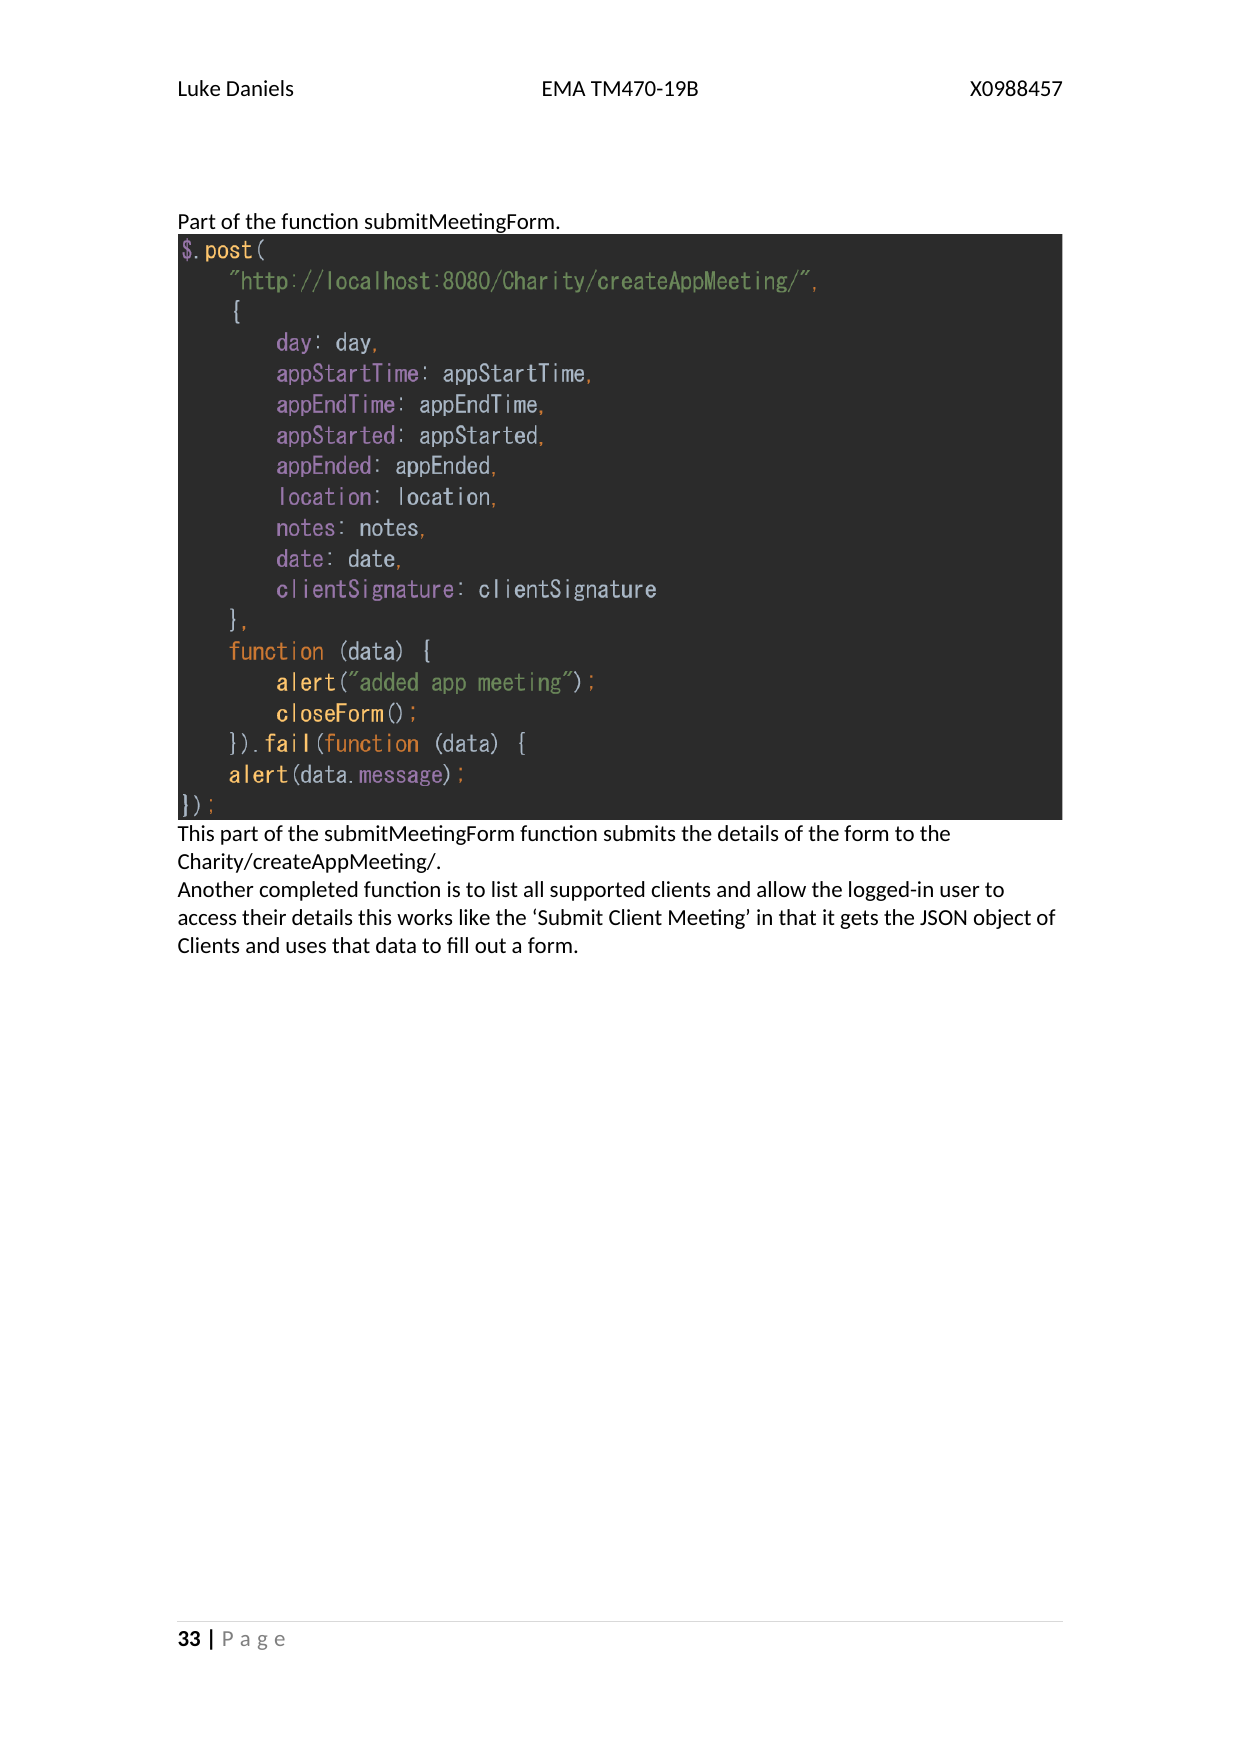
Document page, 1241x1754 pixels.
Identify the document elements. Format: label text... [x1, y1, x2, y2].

text This part of the submitMeetingForm function submits the details of the form to the Charity/createAppMeeting/. [177, 820, 1063, 875]
text Another completed function is to list all supported clients and allow the logged-in user to access their details this works like the ‘Submit Client Meeting’ in that it gets the JSON object of Clients and uses that data to fill out a form. [177, 875, 1063, 959]
text Part of the function submitMeetingForm. [177, 207, 1063, 234]
picture [177, 234, 1063, 820]
